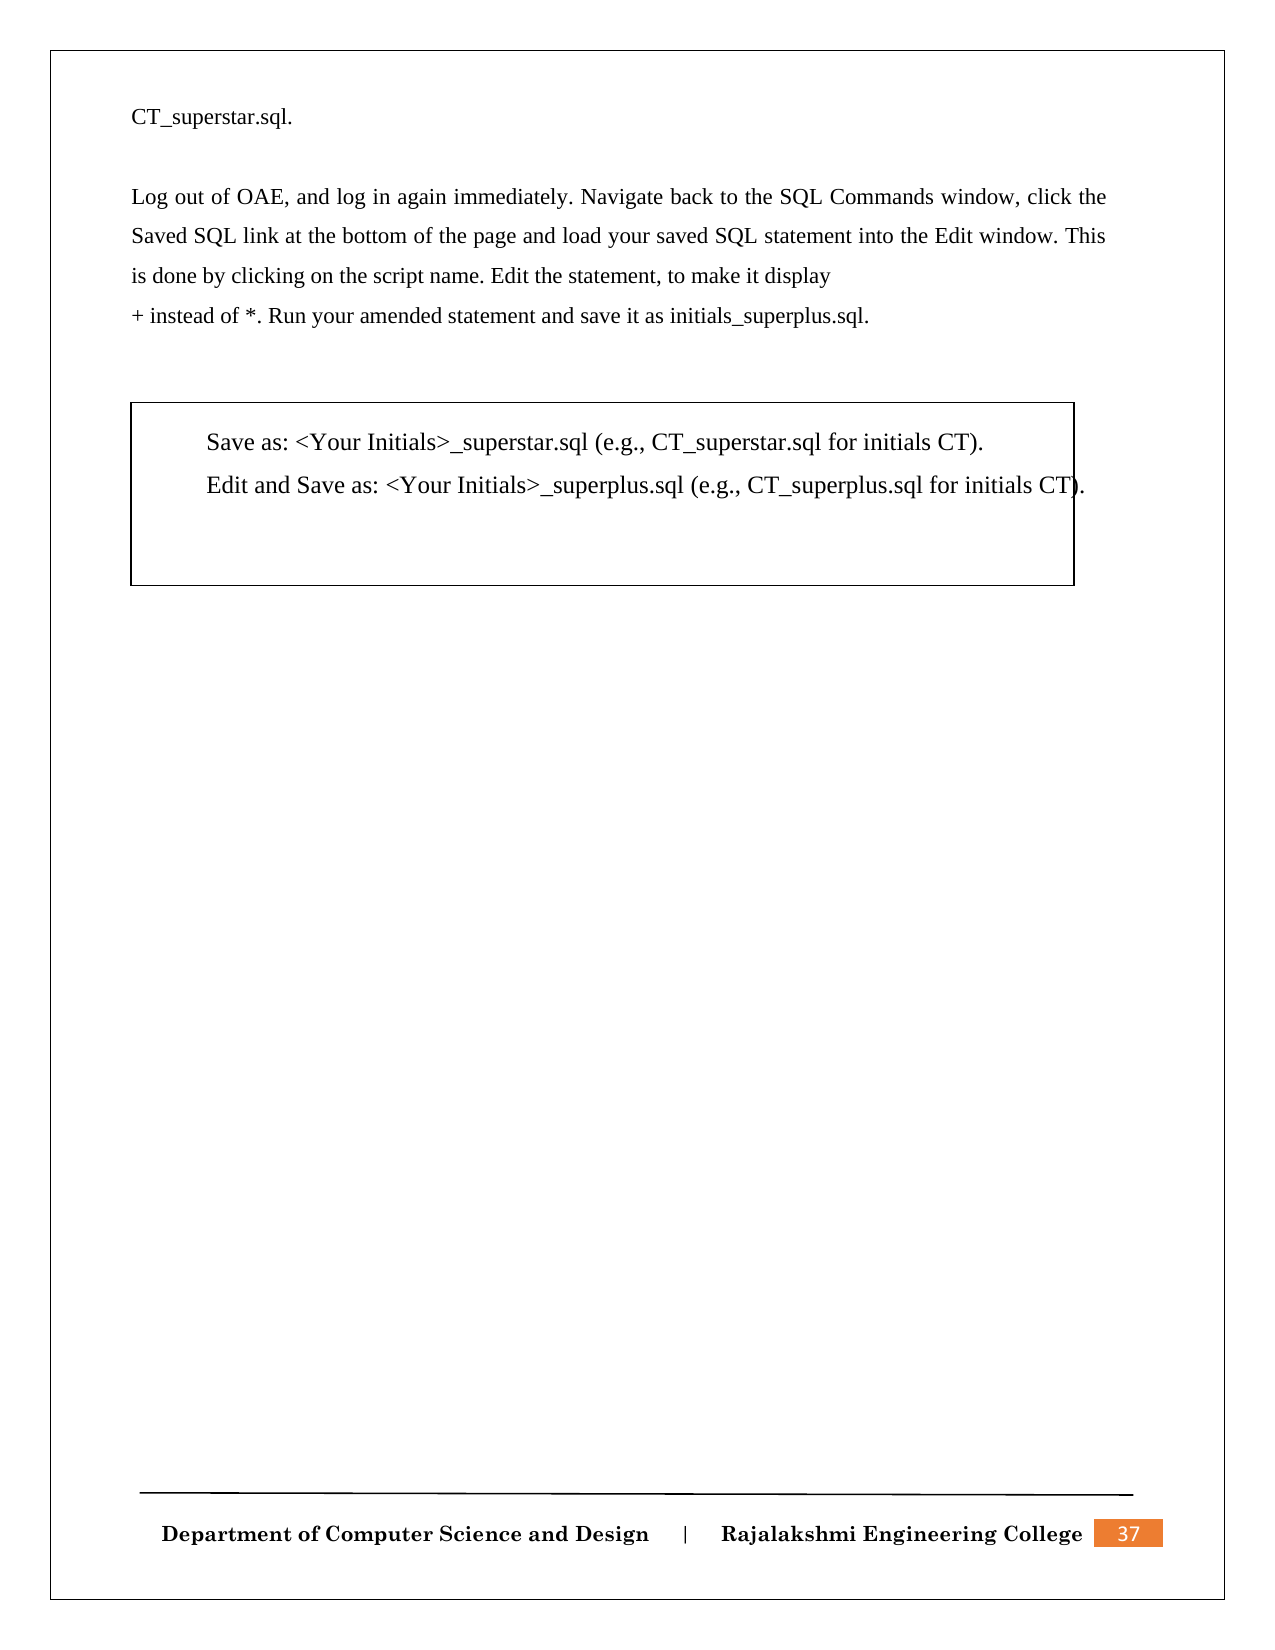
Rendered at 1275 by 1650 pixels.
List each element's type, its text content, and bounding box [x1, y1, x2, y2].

text Edit and Save as: <Your Initials>_superplus.sql (e.g., CT_superplus.sql for initials CT). [131, 470, 1144, 499]
text Log out of OAE, and log in again immediately. Navigate back to the SQL Commands window, click the Saved SQL link at the bottom of the page and load your saved SQL statement into the Edit window. This is done by clicking on the script name. Edit the statement, to make it display [131, 183, 1108, 288]
text + instead of *. Run your amended statement and save it as initials_superplus.sql. [131, 302, 1144, 328]
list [131, 103, 1108, 129]
text Save as: <Your Initials>_superstar.sql (e.g., CT_superstar.sql for initials CT). [131, 427, 1144, 456]
